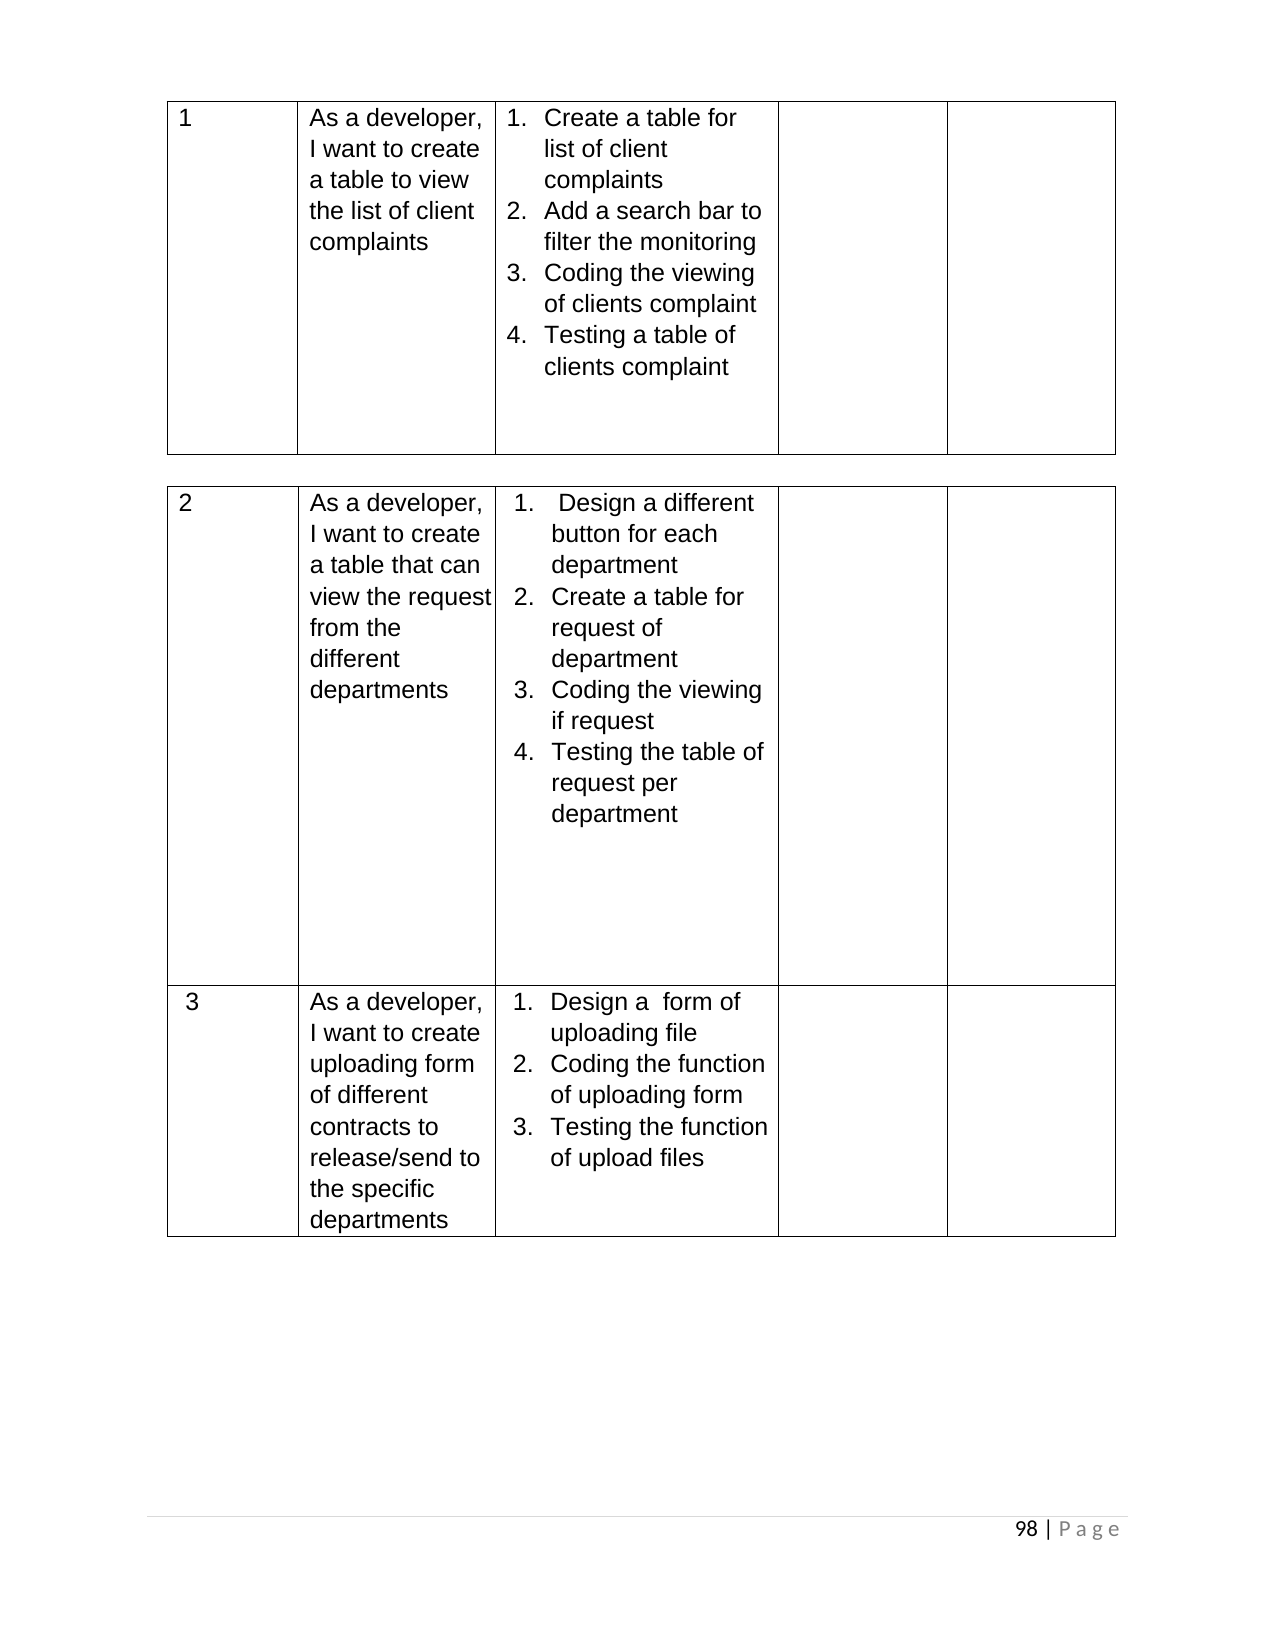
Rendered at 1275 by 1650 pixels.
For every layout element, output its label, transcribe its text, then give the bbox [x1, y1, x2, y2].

table_cell Design a form of uploading file Coding the function of uploading form Testing the function of upload files [496, 986, 778, 1236]
table_cell [948, 102, 1115, 454]
table_header As a developer, I want to create a table that can view the request from the different departments [299, 487, 495, 985]
table_header 2 [168, 487, 298, 985]
table_cell [779, 986, 947, 1236]
table_cell [948, 986, 1115, 1236]
table_header Design a different button for each department Create a table for request of department Coding the viewing if request Testing the table of request per department [496, 487, 778, 985]
table_cell As a developer, I want to create uploading form of different contracts to release/send to the specific departments [299, 986, 495, 1236]
table_cell 3 [168, 986, 298, 1236]
table_cell As a developer, I want to create a table to view the list of client complaints [298, 102, 495, 454]
table_cell Create a table for list of client complaints Add a search bar to filter the monitoring Coding the viewing of clients complaint Testing a table of clients complaint [496, 102, 778, 454]
table_header [779, 487, 947, 985]
table_cell 1 [168, 102, 297, 454]
table_cell [920, 102, 947, 454]
table_cell [779, 102, 919, 454]
table_header [948, 487, 1115, 985]
